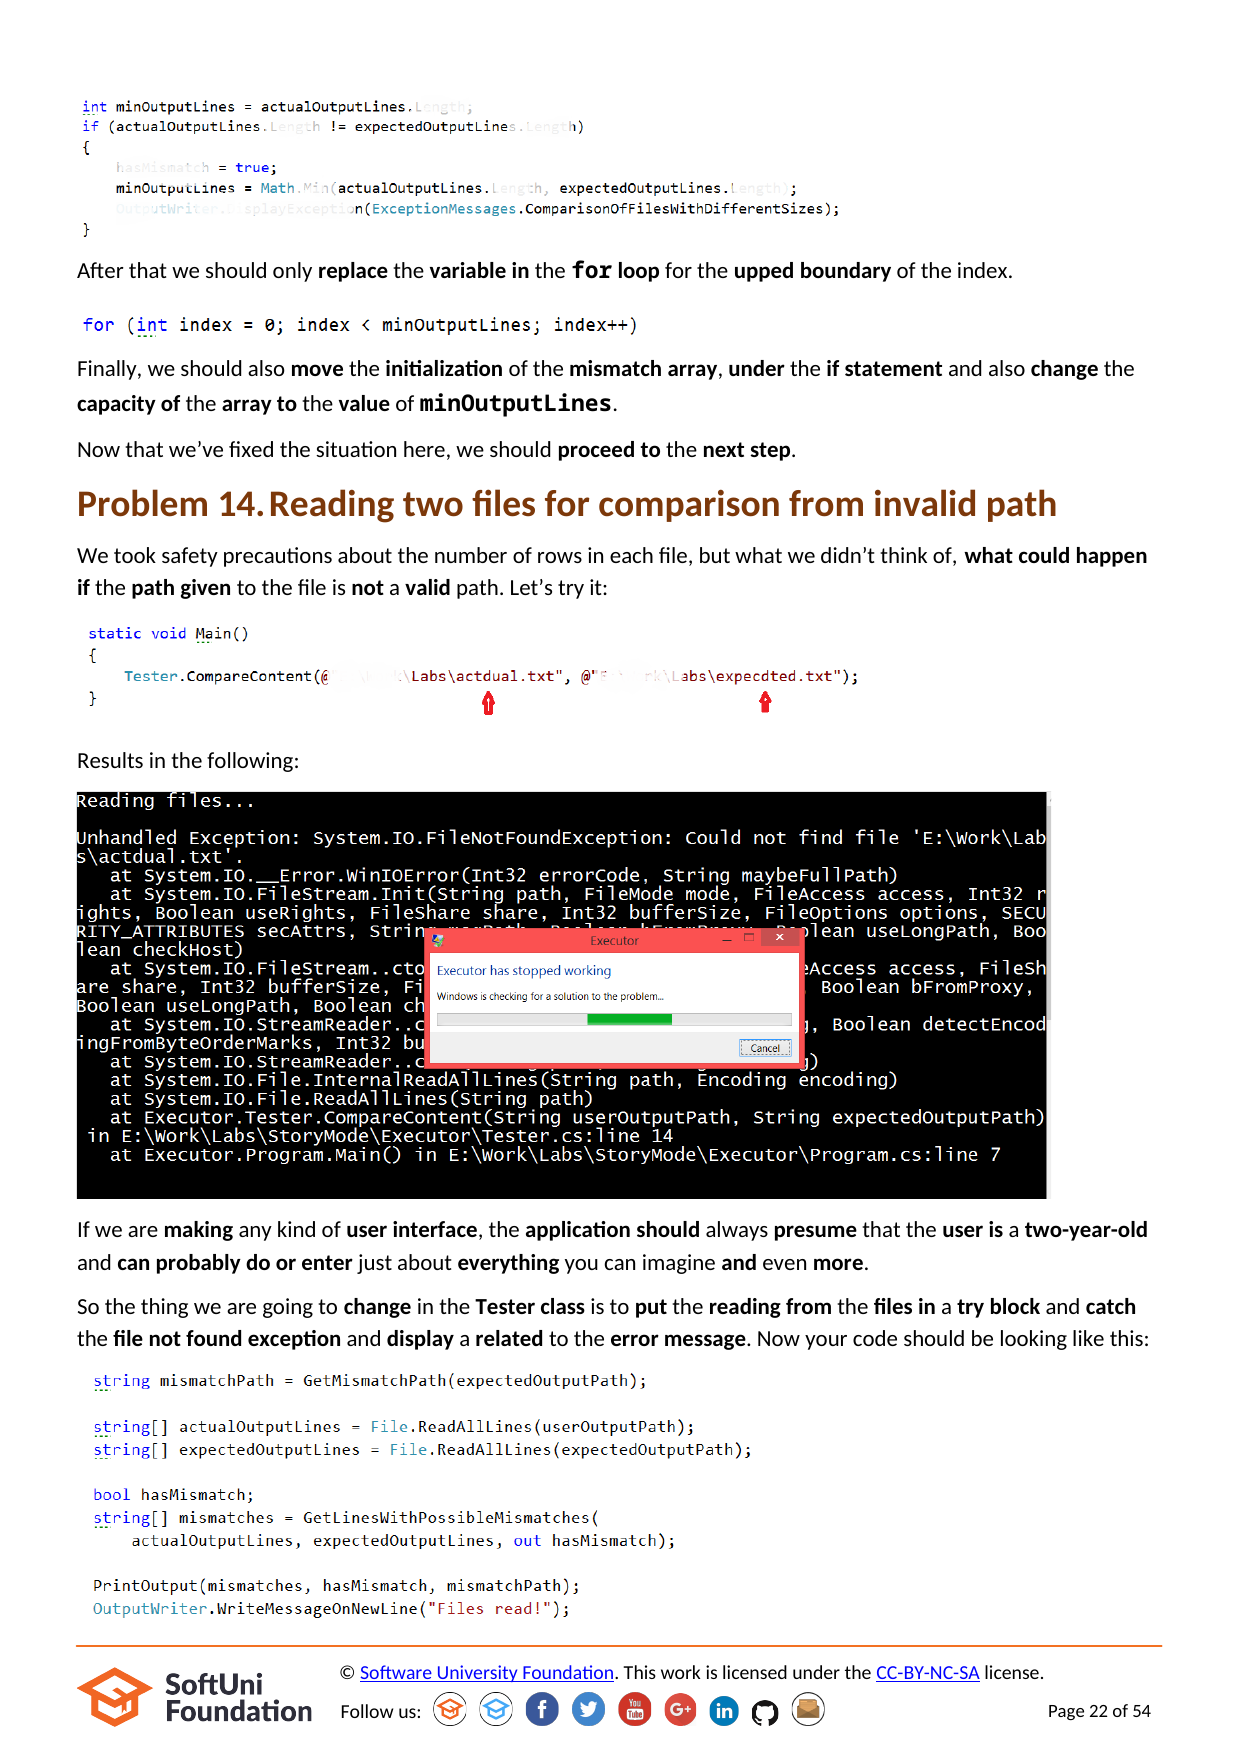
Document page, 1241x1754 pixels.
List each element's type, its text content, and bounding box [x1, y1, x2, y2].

text We took safety precautions about the number of rows in each file, but what we didn’t think of, what could happen if the path given to the file is not a valid path. Let’s try it: [77, 541, 1163, 601]
picture [525, 1692, 559, 1726]
picture [730, 1717, 739, 1726]
picture [572, 1692, 605, 1726]
picture [76, 302, 654, 338]
picture [730, 1696, 739, 1705]
text If we are making any kind of user interface, the application should always presume that the user is a two-year-old and can probably do or enter just about everything you can imagine and even more. [77, 1216, 1163, 1276]
picture [433, 1692, 467, 1726]
subtitle Reading two files for comparison from invalid path [77, 480, 1163, 526]
picture [76, 791, 1052, 1199]
picture [618, 1692, 652, 1726]
picture [752, 1700, 779, 1726]
text So the thing we are going to change in the Tester class is to put the reading from the files in a try block and catch the file not found exception and display a related to the error message. Now your code should be looking like this: [77, 1292, 1163, 1353]
picture [723, 1708, 732, 1717]
picture [709, 1696, 718, 1705]
picture [76, 95, 851, 238]
text After that we should only replace the variable in the for loop for the upped boundary of the index. [77, 254, 1163, 286]
picture [664, 1693, 697, 1726]
picture [76, 617, 873, 730]
picture [709, 1717, 718, 1726]
picture [76, 1369, 799, 1628]
text Now that we’ve fixed the situation here, we should proceed to the next step. [77, 435, 1163, 463]
picture [479, 1692, 513, 1726]
picture [791, 1692, 825, 1726]
text Results in the following: [77, 746, 1163, 774]
text Finally, we should also move the initialization of the mismatch array, under the if statement and also change the capacity of the array to the value of minOutputLines. [77, 354, 1163, 418]
picture [76, 1667, 312, 1727]
